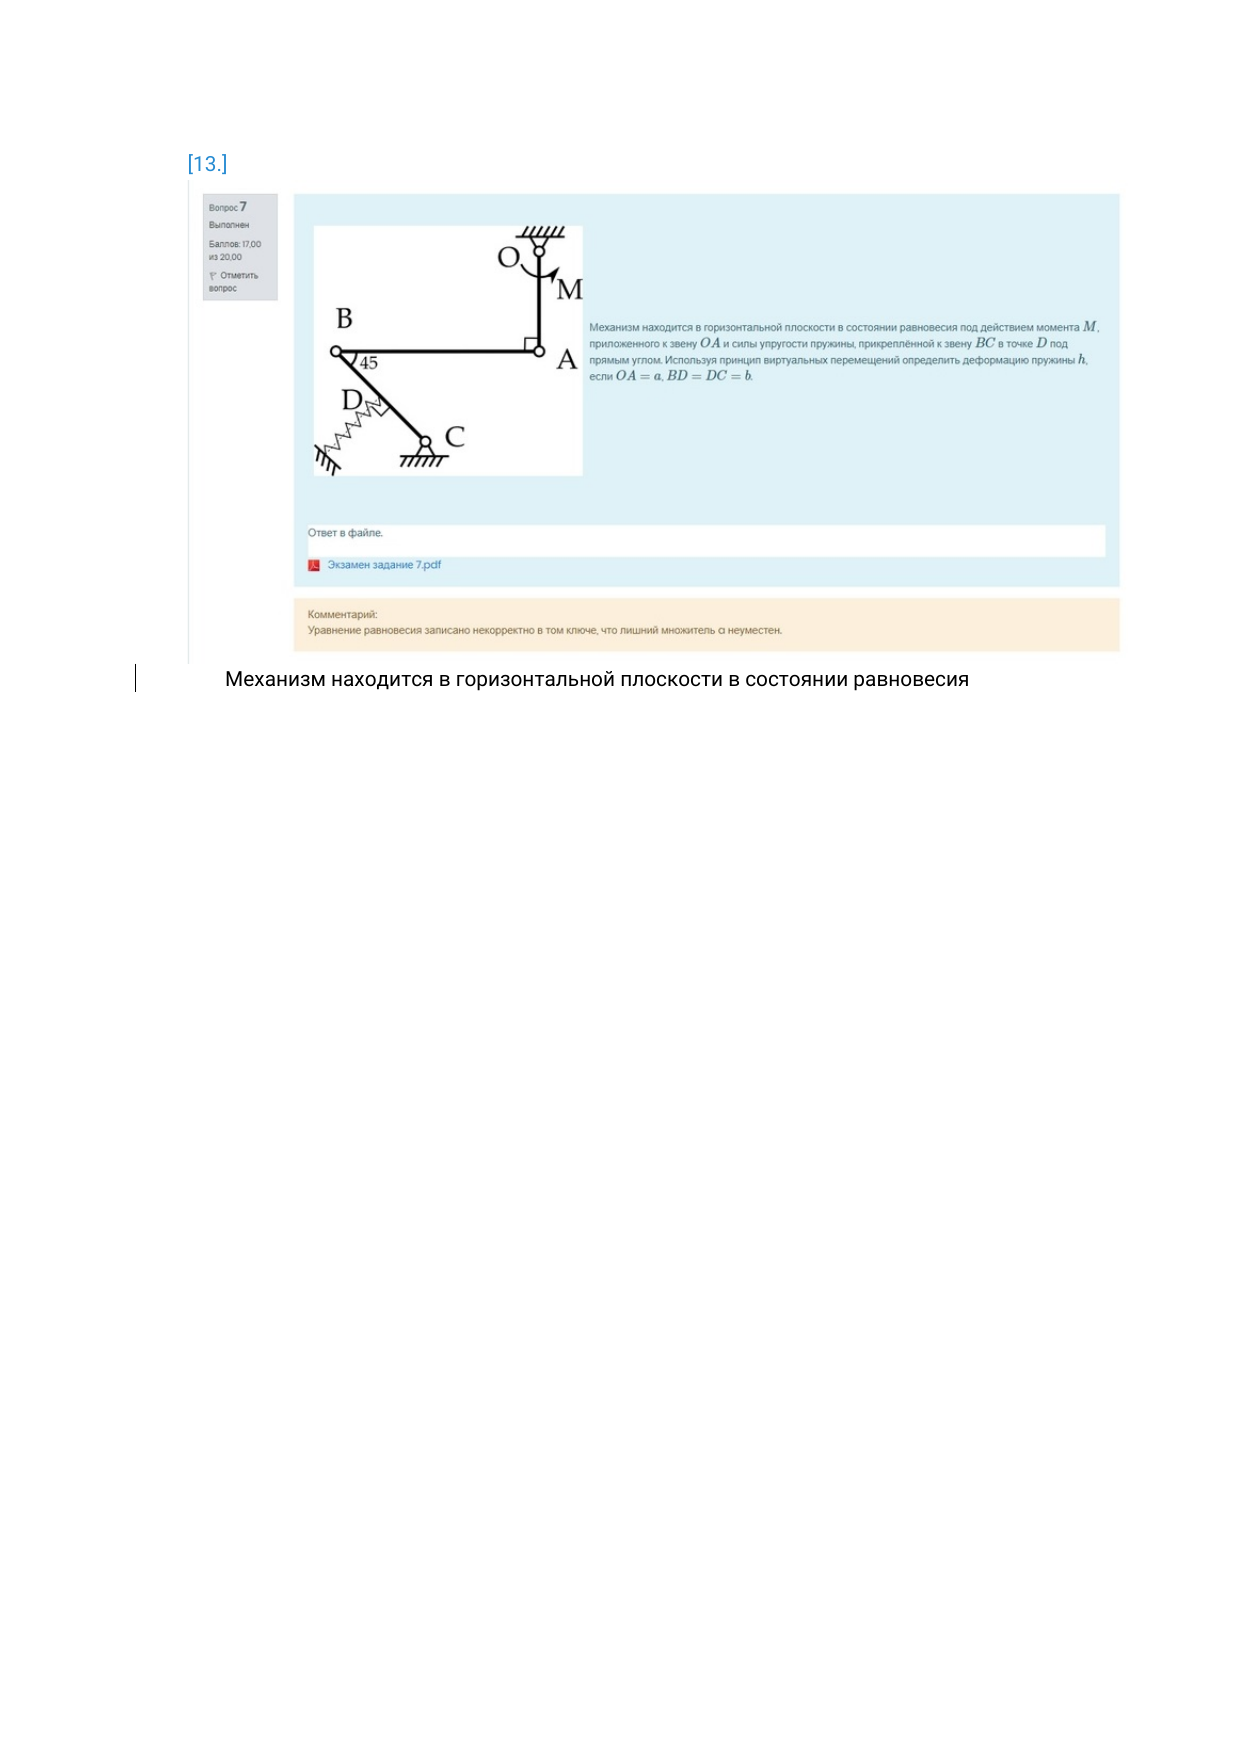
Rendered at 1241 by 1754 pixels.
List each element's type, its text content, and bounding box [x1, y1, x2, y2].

picture [187, 180, 1129, 664]
list Механизм находится в горизонтальной плоскости в состоянии равновесия [187, 150, 1090, 180]
list Механизм находится в горизонтальной плоскости в состоянии равновесия [187, 664, 1090, 692]
